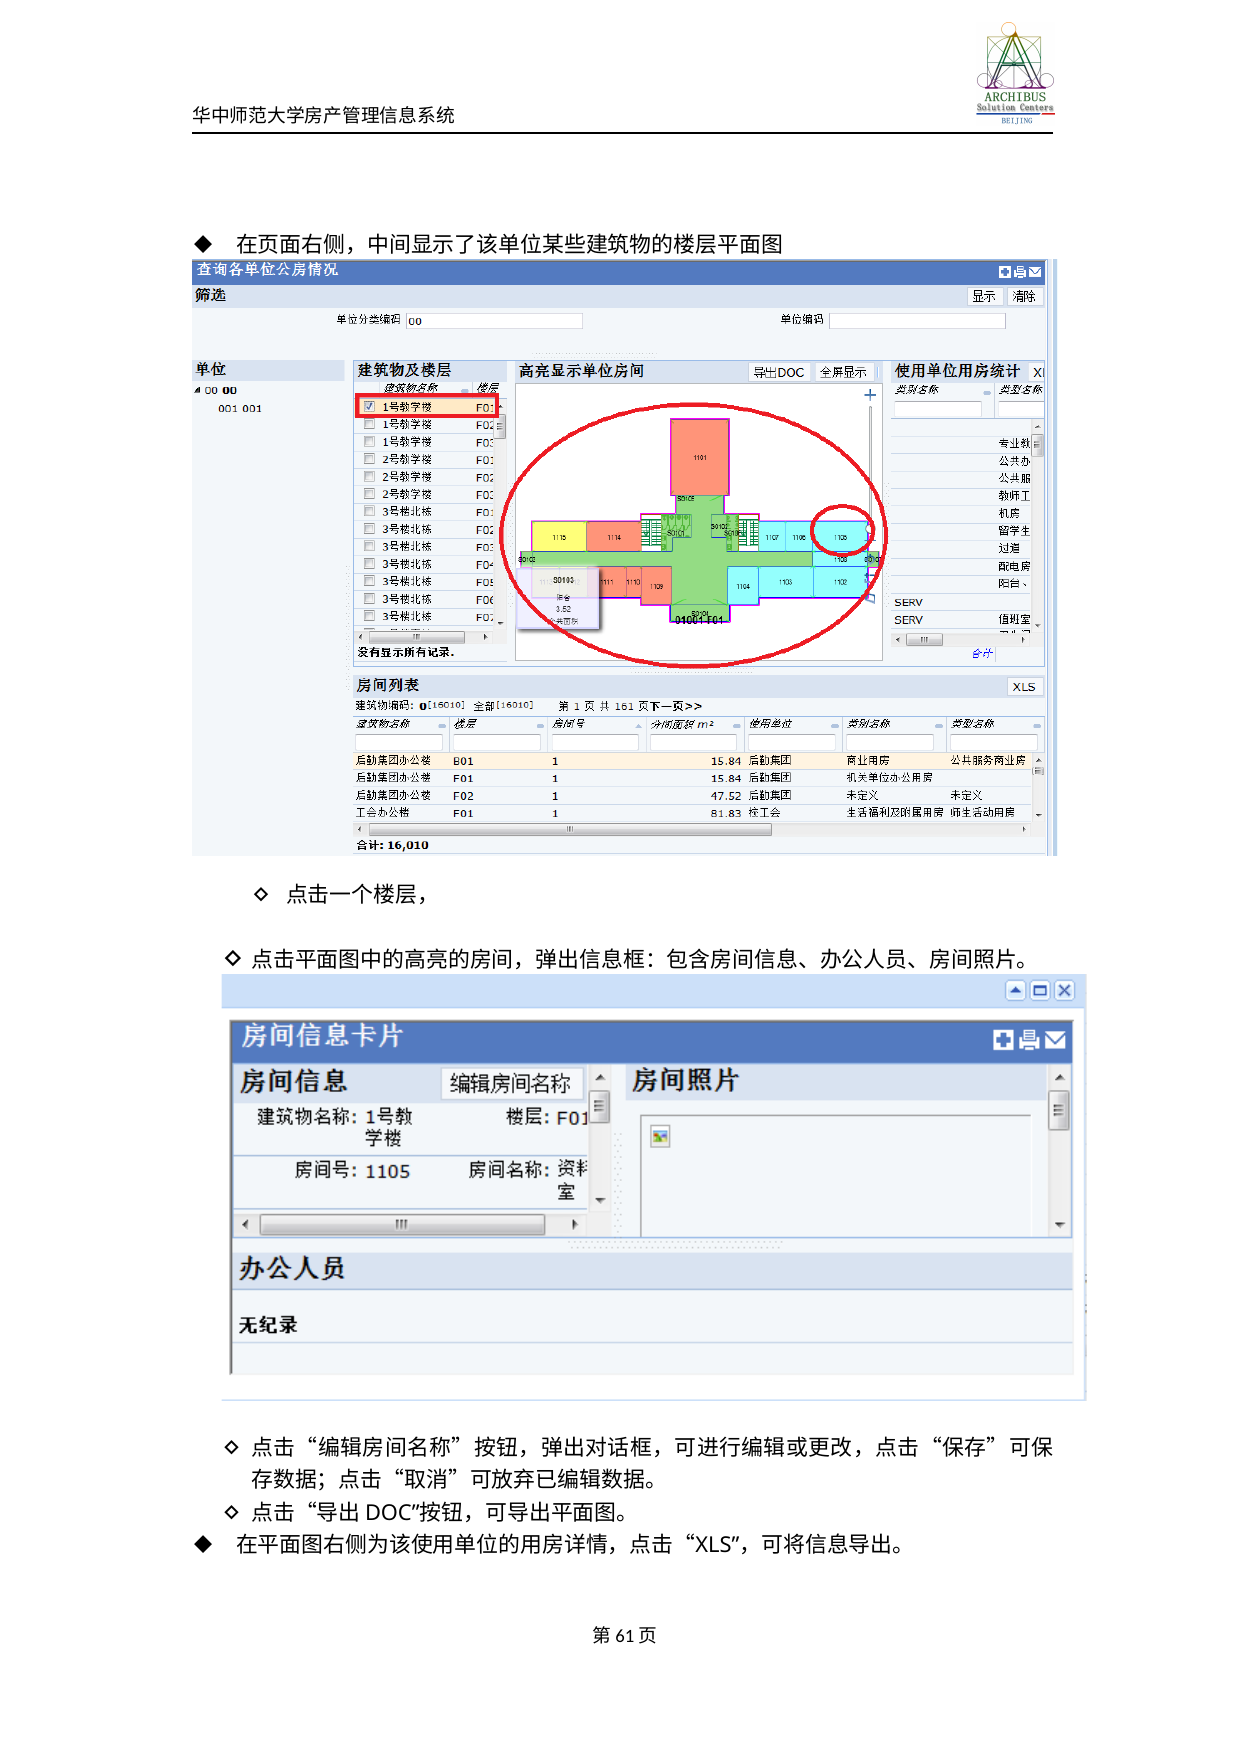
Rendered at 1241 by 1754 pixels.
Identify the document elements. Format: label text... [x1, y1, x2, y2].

picture [192, 259, 1058, 856]
list 在平面图右侧为该使用单位的用房详情，点击“XLS”，可将信息导出。 [192, 1527, 1053, 1559]
list 点击平面图中的高亮的房间，弹出信息框：包含房间信息、办公人员、房间照片。 [222, 942, 1053, 974]
picture [221, 974, 1087, 1401]
list 点击一个楼层， [251, 877, 1053, 909]
list 在页面右侧，中间显示了该单位某些建筑物的楼层平面图 [192, 227, 1053, 259]
list 点击“编辑房间名称”按钮，弹出对话框，可进行编辑或更改，点击“保存”可保存数据；点击“取消”可放弃已编辑数据。 [222, 1429, 1053, 1494]
picture [976, 22, 1055, 126]
list 点击“导出DOC”按钮，可导出平面图。 [222, 1494, 1053, 1527]
